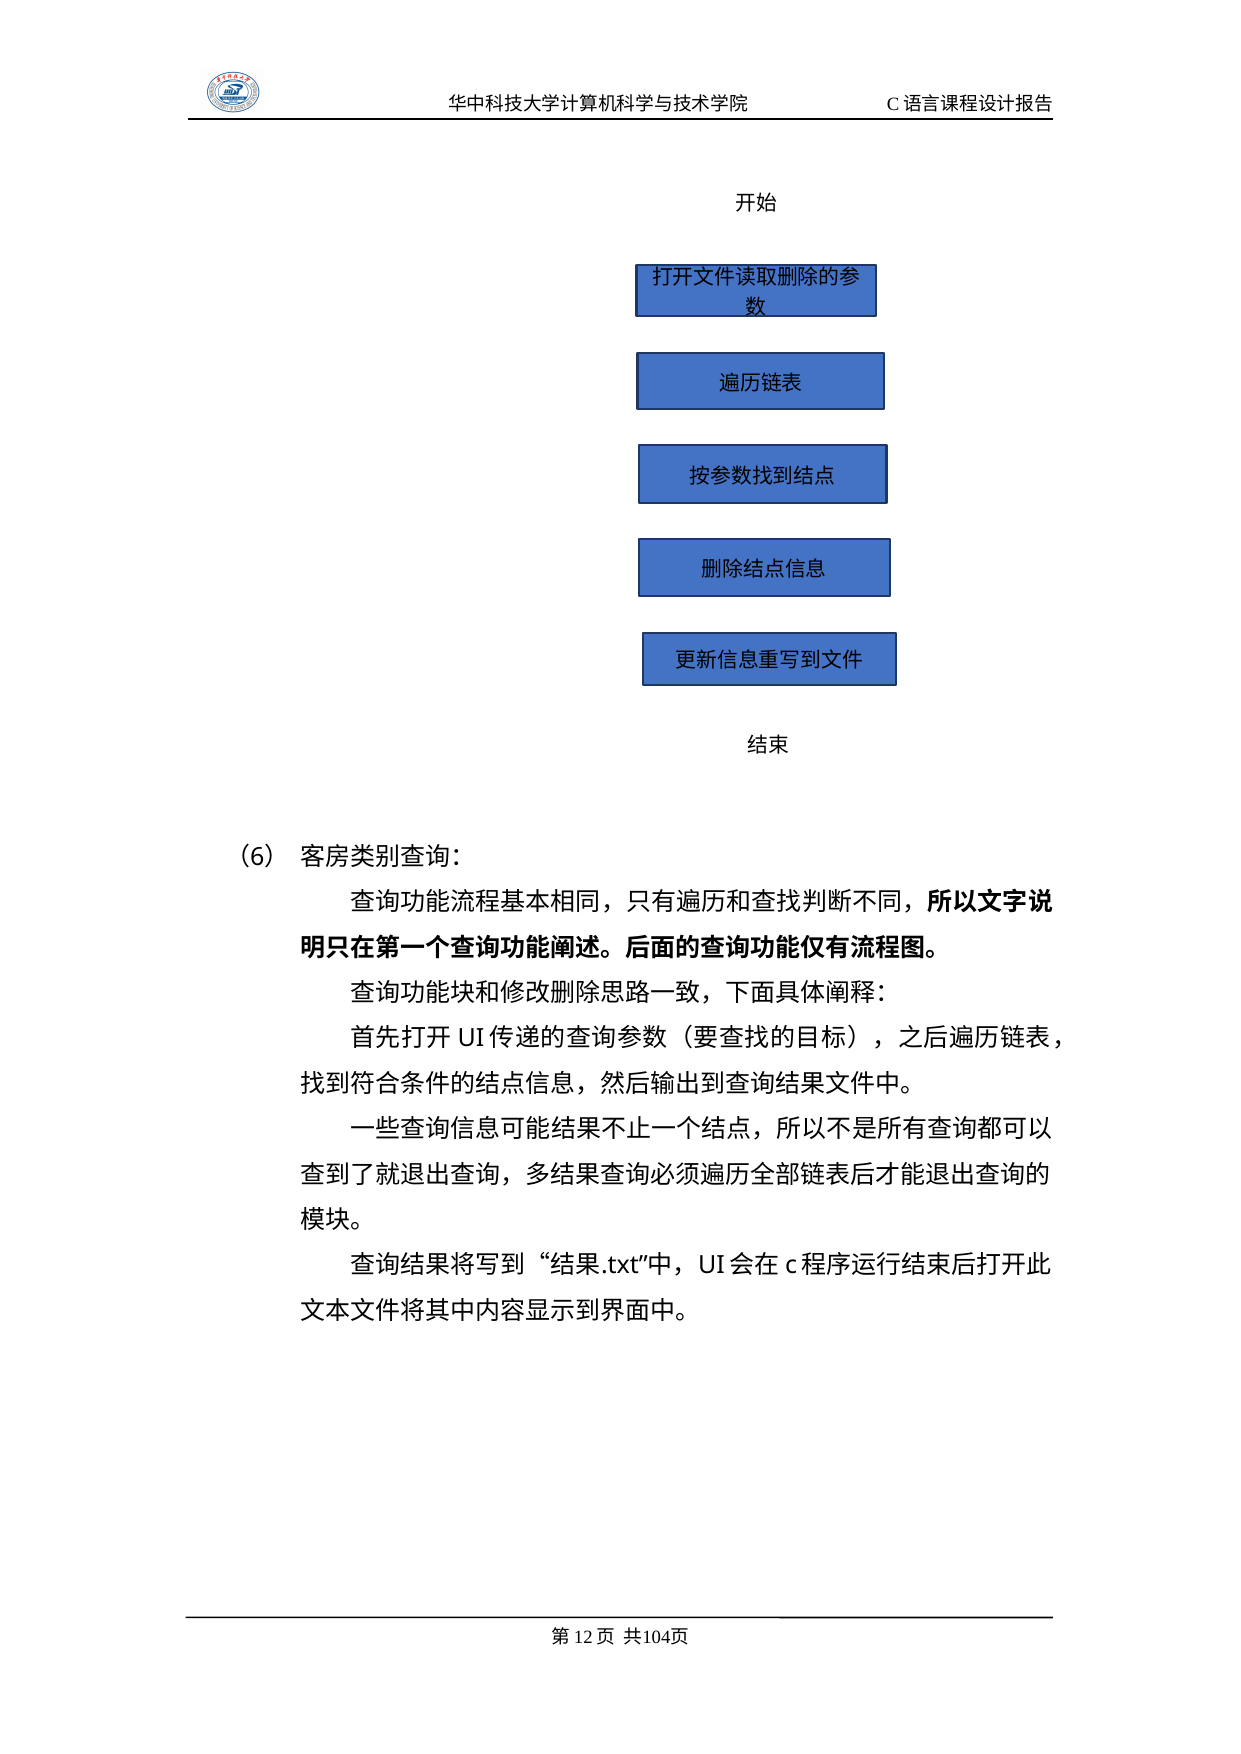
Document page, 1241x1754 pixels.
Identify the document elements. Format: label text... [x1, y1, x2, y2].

list 一些查询信息可能结果不止一个结点，所以不是所有查询都可以查到了就退出查询，多结果查询必须遍历全部链表后才能退出查询的模块。 [300, 1104, 1053, 1240]
list 查询功能流程基本相同，只有遍历和查找判断不同，所以文字说明只在第一个查询功能阐述。后面的查询功能仅有流程图。 [300, 877, 1053, 968]
list 查询功能块和修改删除思路一致，下面具体阐释： [300, 968, 1053, 1013]
list 客房类别查询： [225, 832, 1053, 877]
picture [200, 70, 264, 113]
list 首先打开UI传递的查询参数（要查找的目标），之后遍历链表，找到符合条件的结点信息，然后输出到查询结果文件中。 [300, 1013, 1053, 1104]
list 查询结果将写到“结果.txt”中，UI会在c程序运行结束后打开此文本文件将其中内容显示到界面中。 [300, 1240, 1053, 1331]
